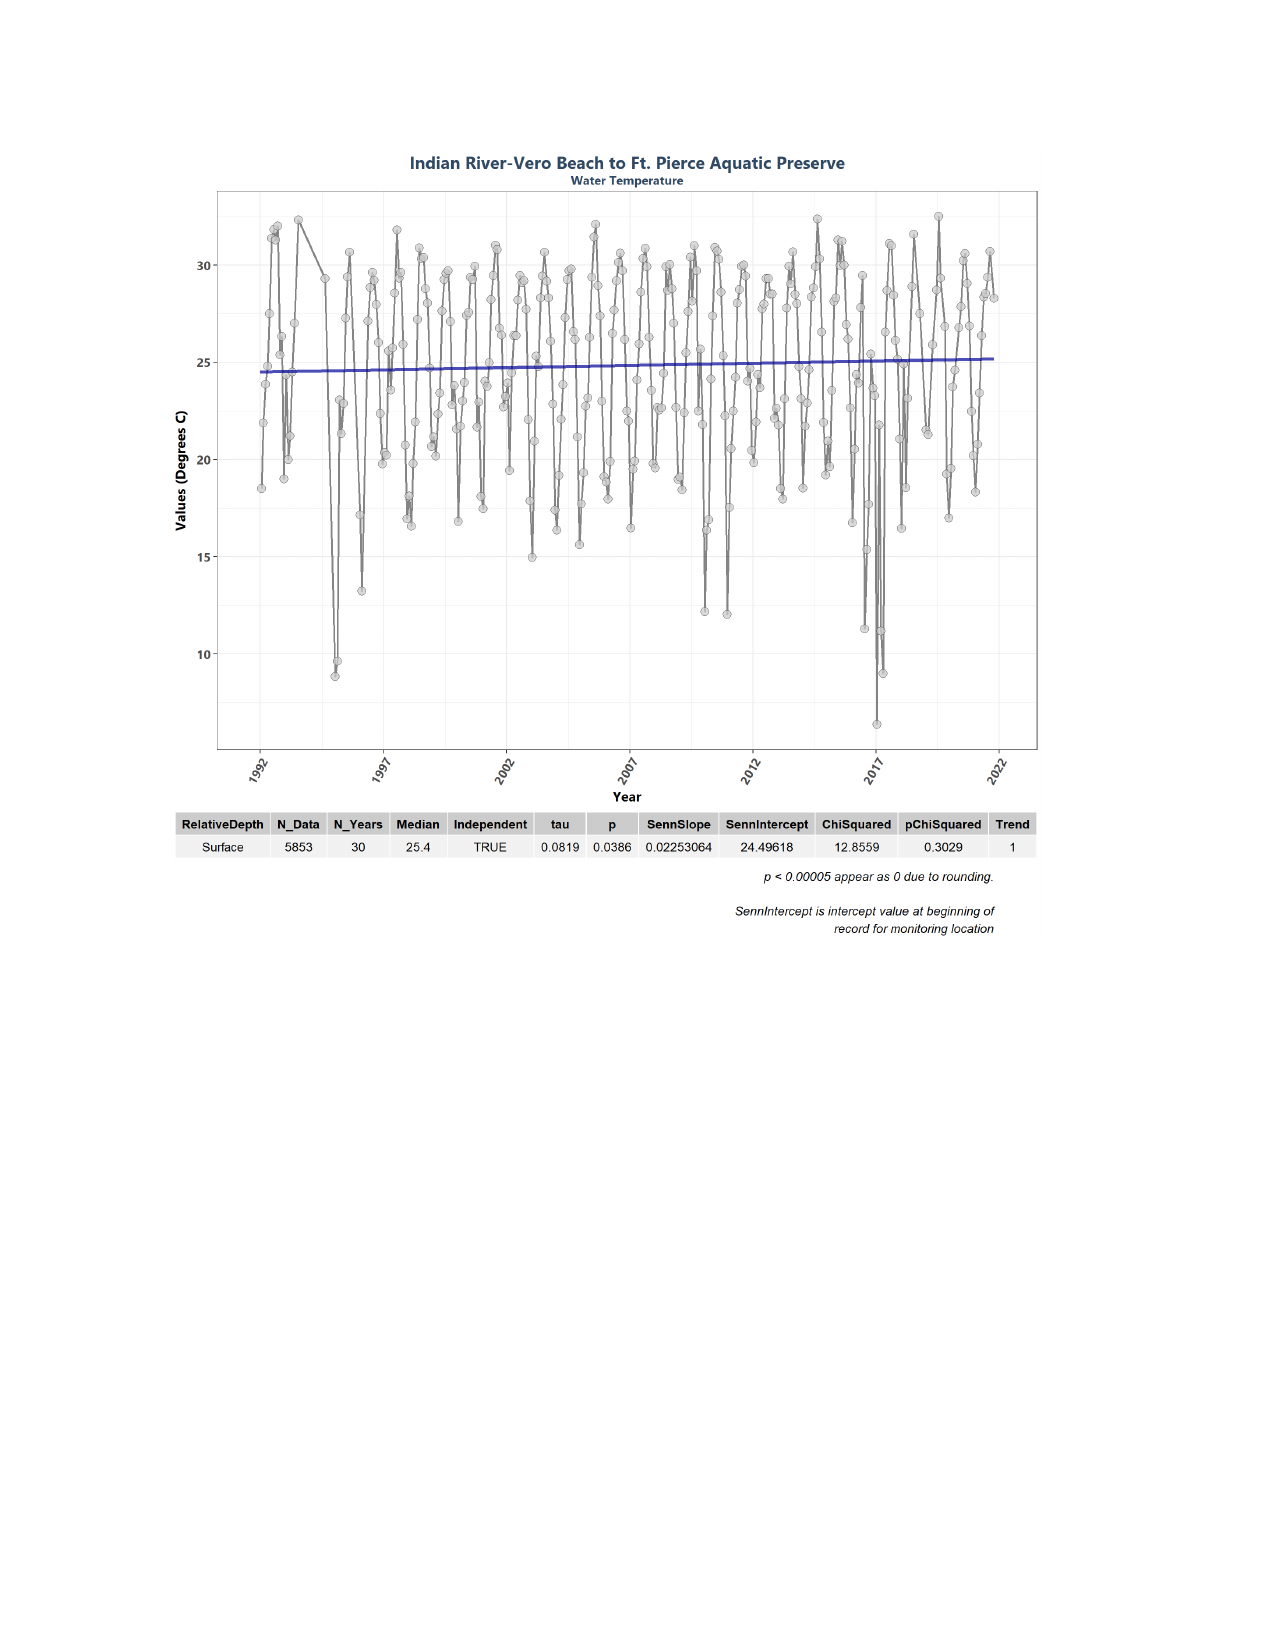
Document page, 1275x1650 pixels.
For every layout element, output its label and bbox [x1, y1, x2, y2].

picture [168, 150, 1044, 938]
